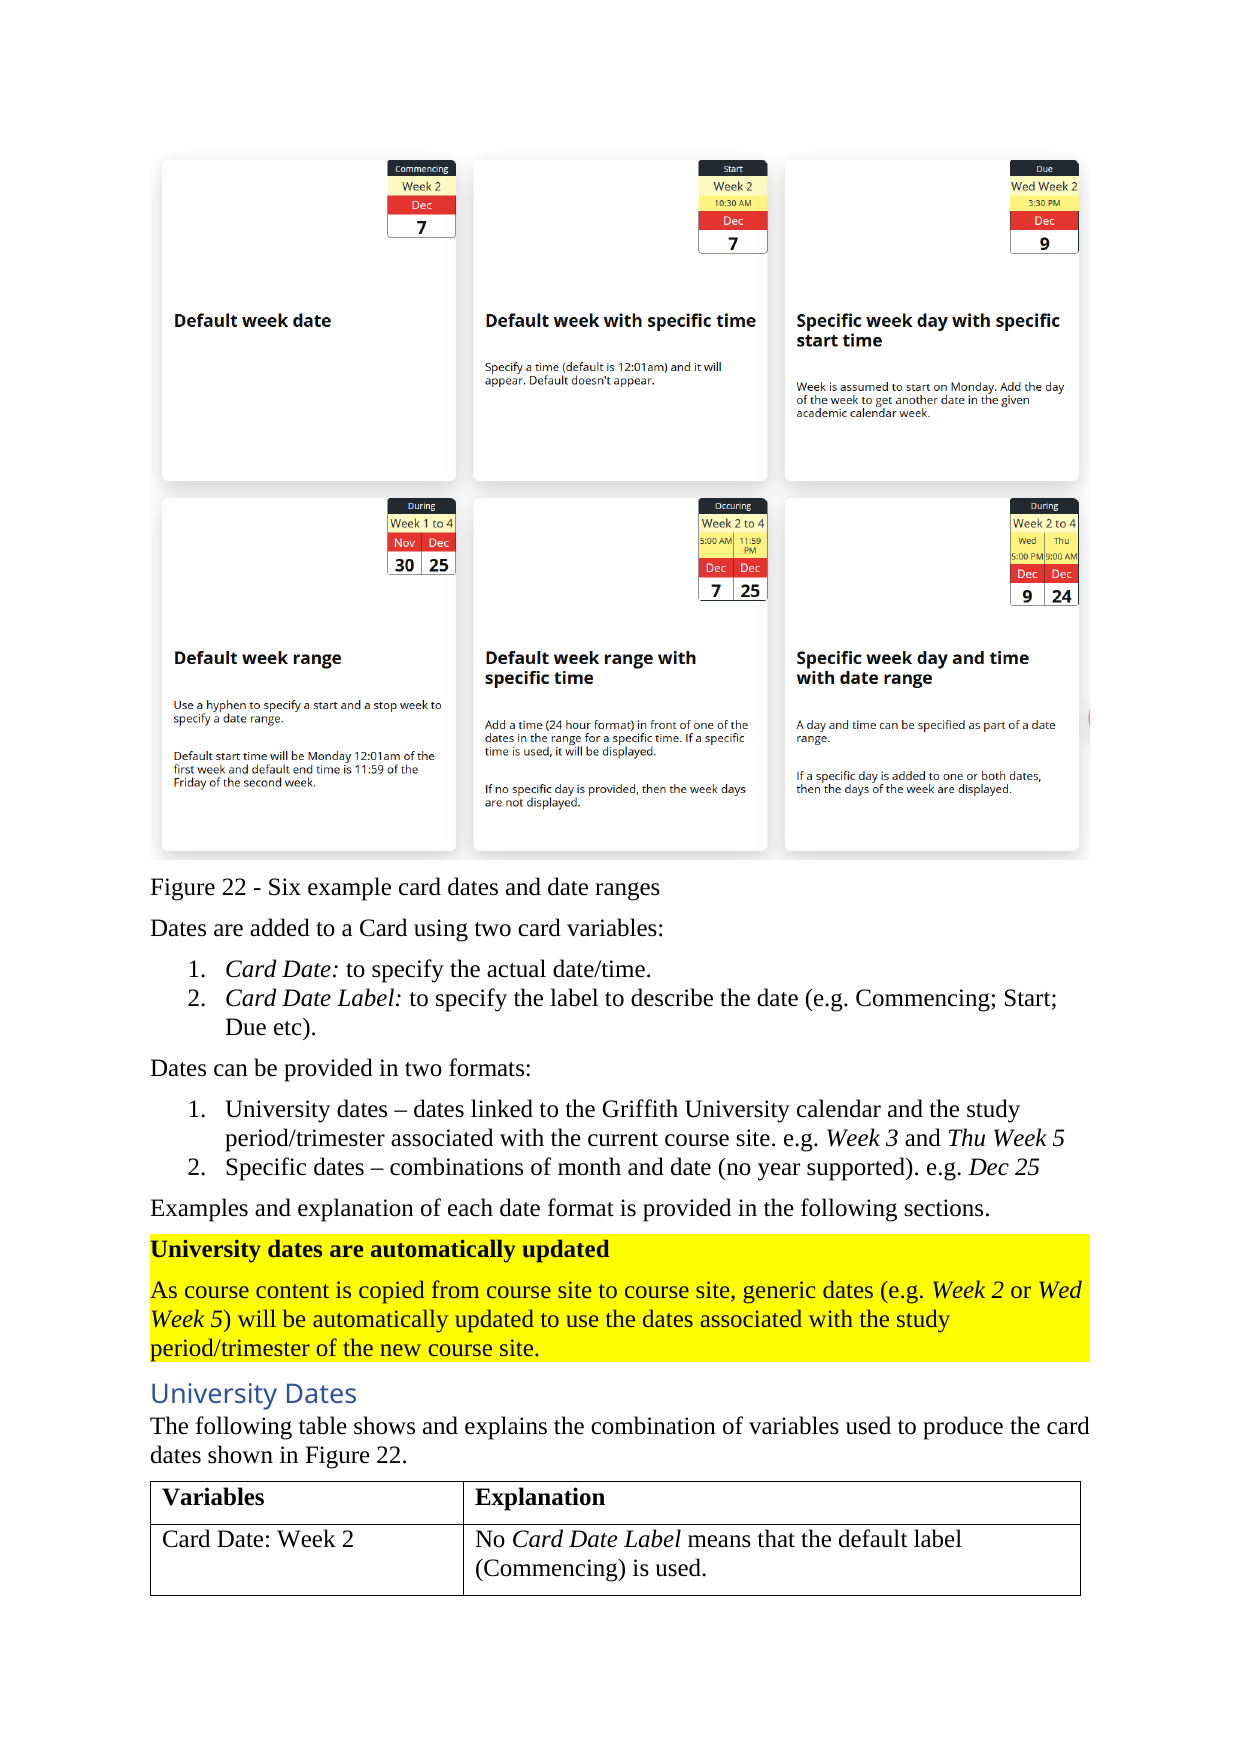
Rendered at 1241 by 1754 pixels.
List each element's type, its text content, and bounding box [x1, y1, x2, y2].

list University dates – dates linked to the Griffith University calendar and the study period/trimester associated with the current course site. e.g. Week 3 and Thu Week 5 [187, 1094, 1090, 1152]
table_cell Card Date: Week 2 [151, 1525, 463, 1594]
text Figure 22 - Six example card dates and date ranges [150, 872, 1090, 901]
text The following table shows and explains the combination of variables used to produce the card dates shown in Figure 22. [150, 1411, 1090, 1469]
text University dates are automatically updated [150, 1234, 1090, 1263]
table_header Explanation [464, 1482, 1080, 1523]
text Dates can be provided in two formats: [150, 1053, 1090, 1082]
list Card Date: to specify the actual date/time. [187, 954, 1090, 983]
text Dates are added to a Card using two card variables: [150, 913, 1090, 942]
text As course content is copied from course site to course site, generic dates (e.g. Week 2 or Wed Week 5) will be automatically updated to use the dates associated with the study period/trimester of the new course site. [150, 1276, 1090, 1362]
subtitle University Dates [150, 1374, 1090, 1411]
picture [150, 150, 1091, 860]
list Specific dates – combinations of month and date (no year supported). e.g. Dec 25 [187, 1152, 1090, 1181]
text Examples and explanation of each date format is provided in the following sections. [150, 1193, 1090, 1222]
table_header Variables [151, 1482, 463, 1523]
list Card Date Label: to specify the label to describe the date (e.g. Commencing; Start; Due etc). [187, 983, 1090, 1041]
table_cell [464, 1525, 1080, 1594]
